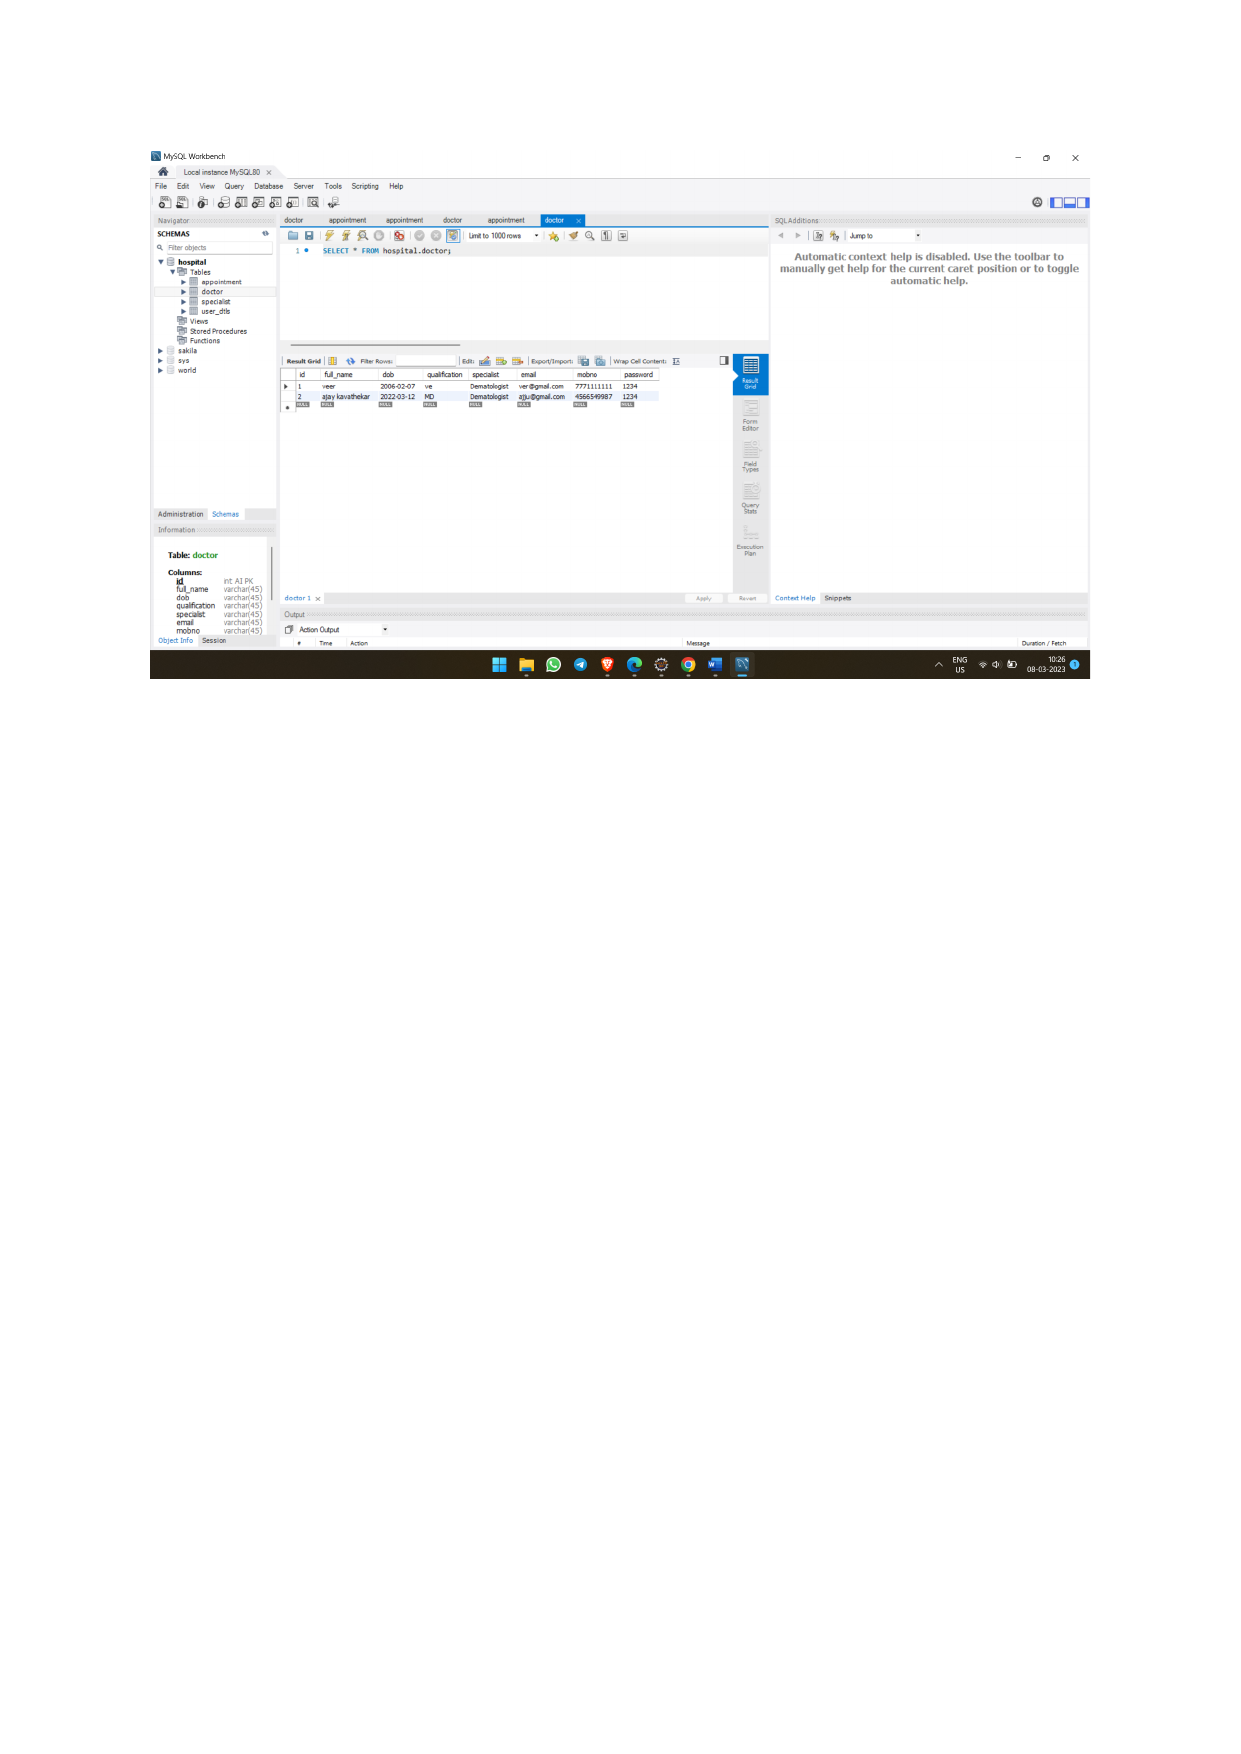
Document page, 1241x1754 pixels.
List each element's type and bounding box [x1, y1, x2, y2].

picture [150, 150, 1091, 679]
